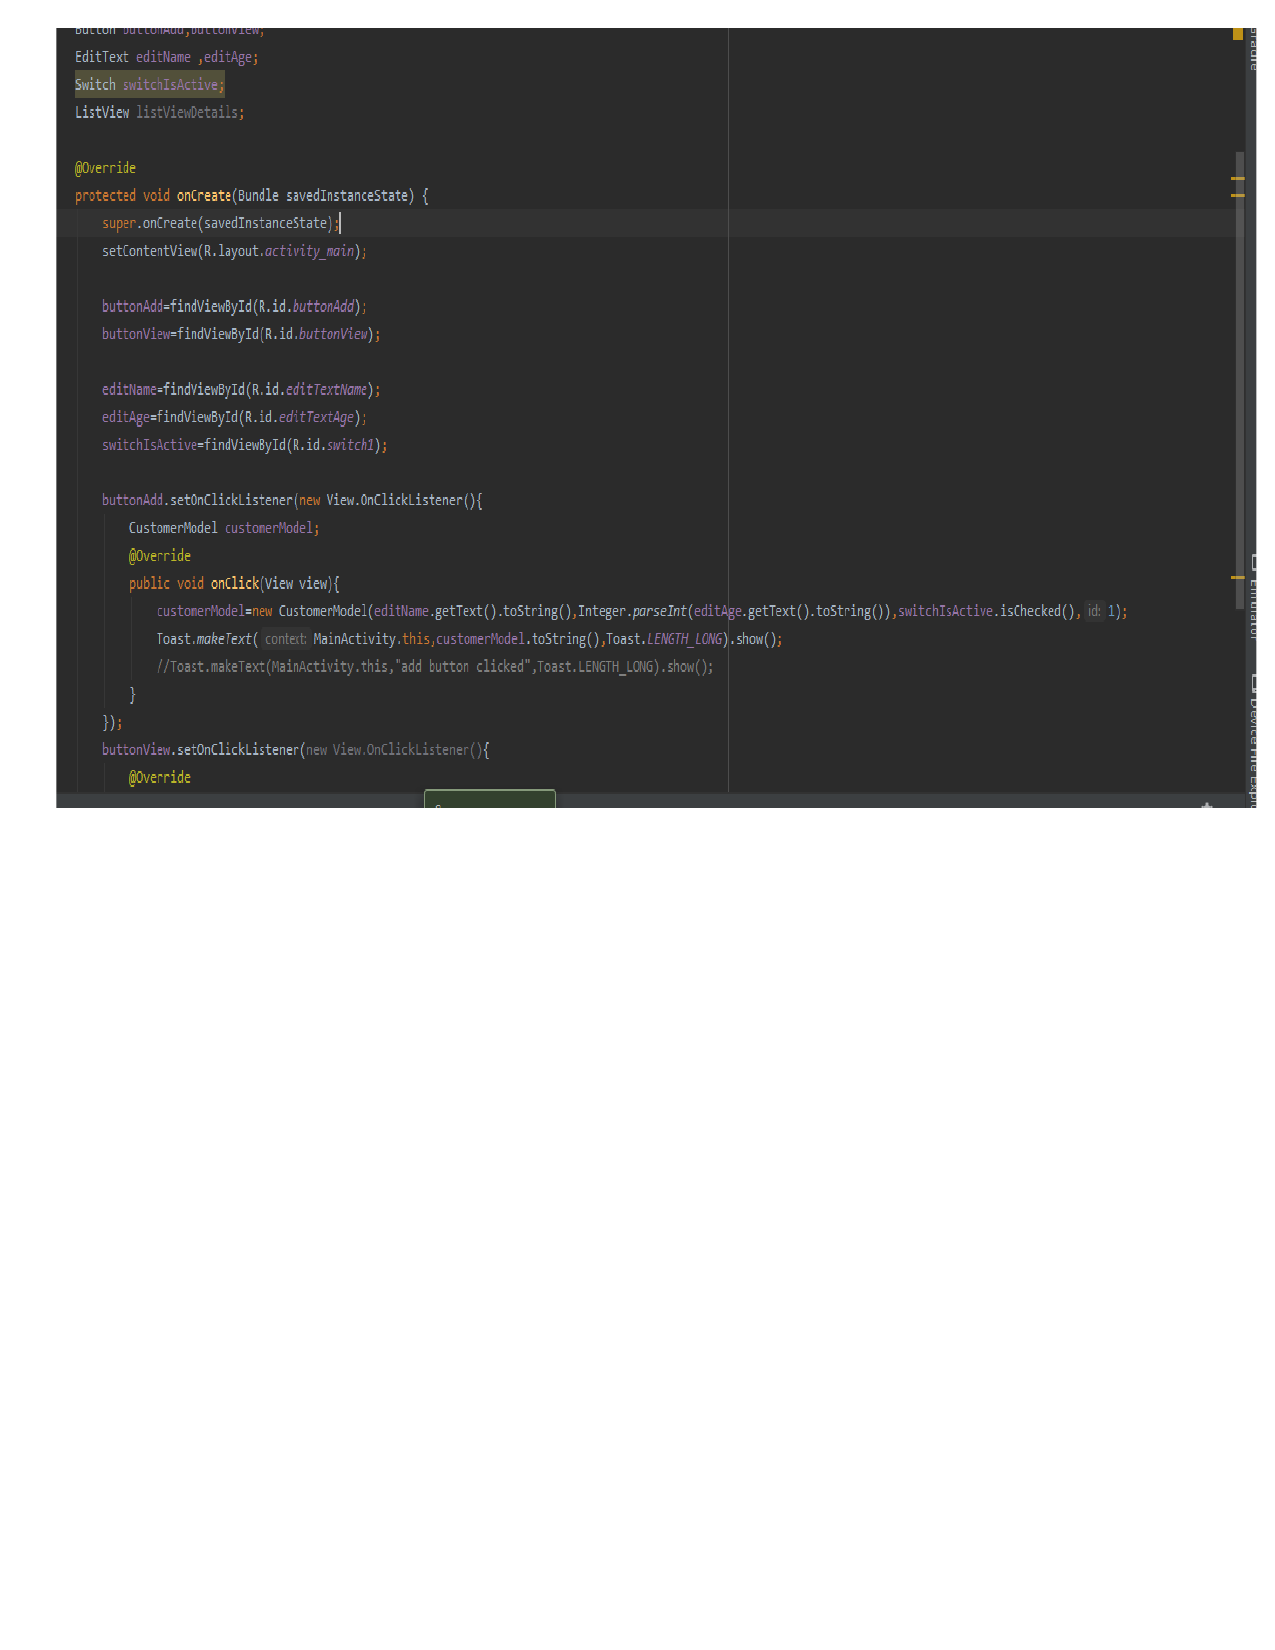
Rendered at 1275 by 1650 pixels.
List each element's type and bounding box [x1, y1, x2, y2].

picture [56, 28, 1257, 808]
